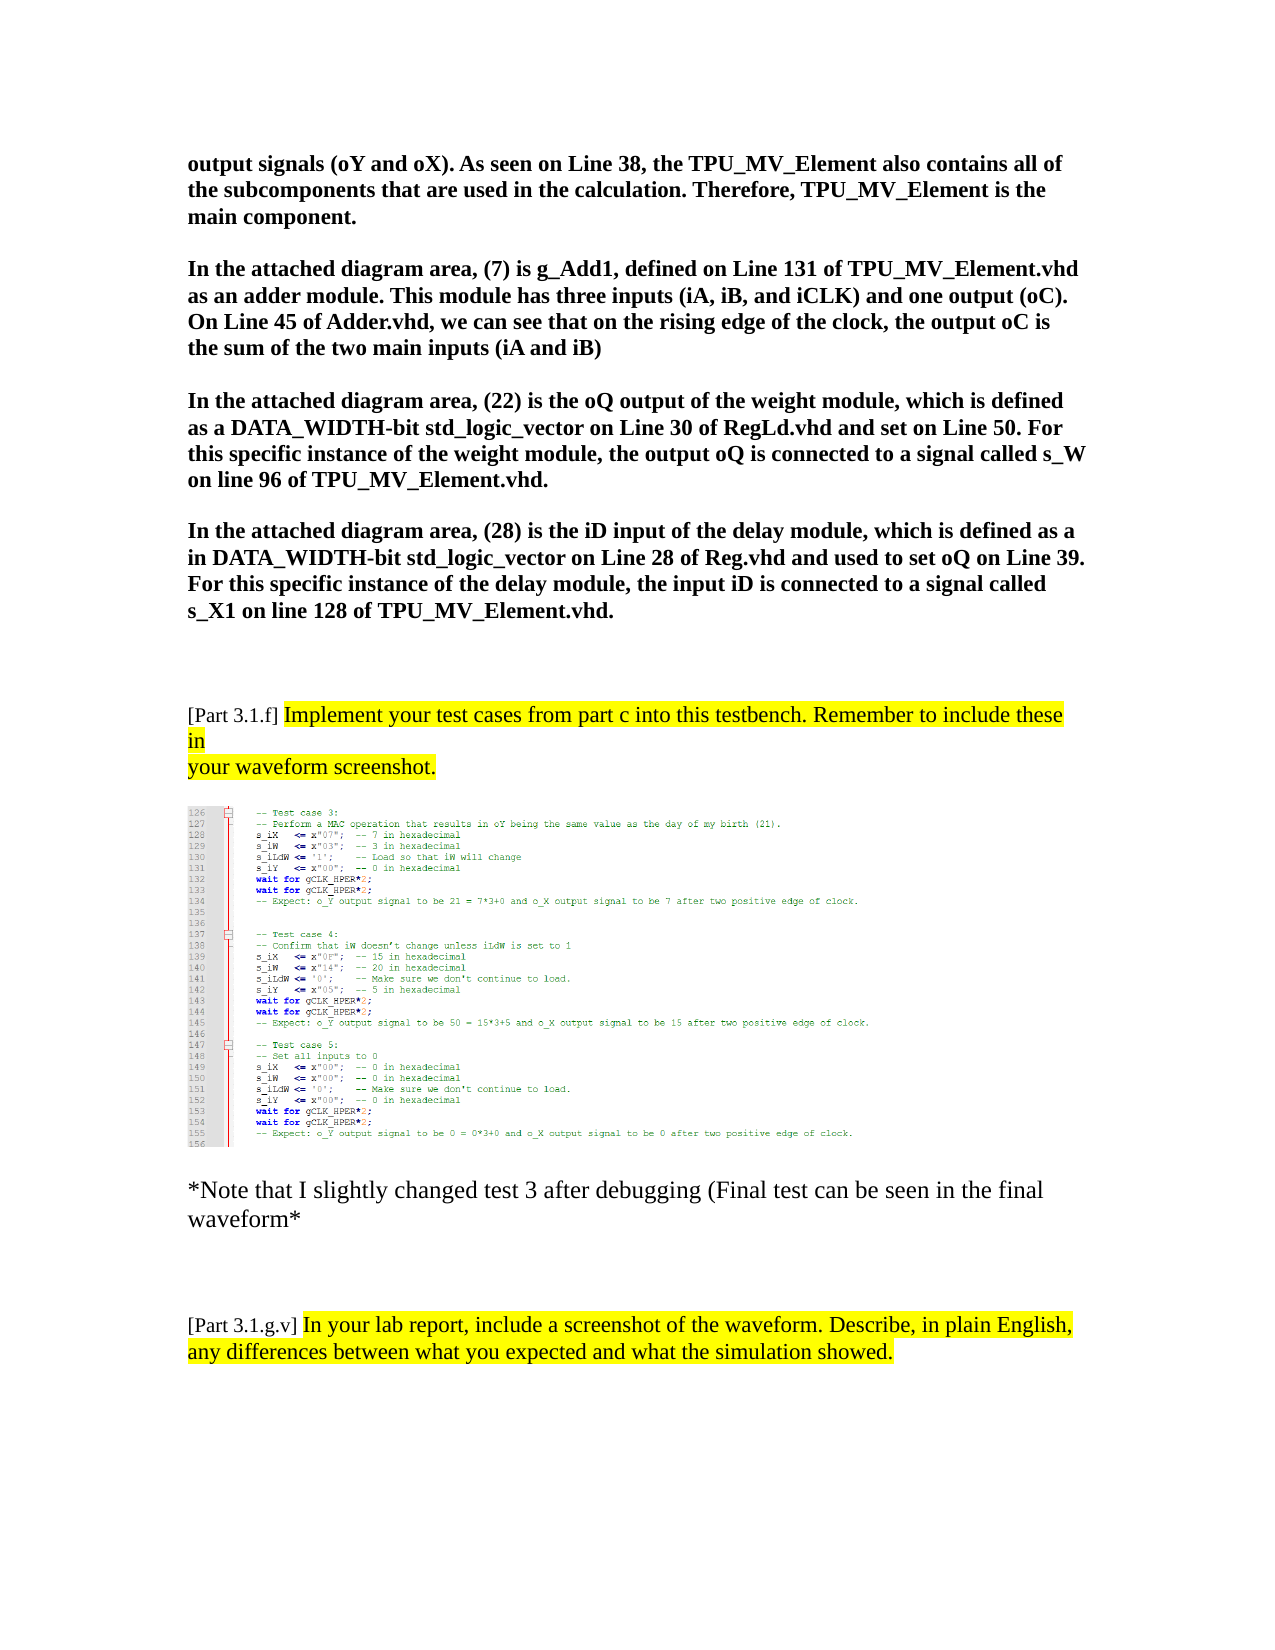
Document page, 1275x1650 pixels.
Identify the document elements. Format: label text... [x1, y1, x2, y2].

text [187, 150, 1087, 229]
text In the attached diagram area, (22) is the oQ output of the weight module, which is defined as a DATA_WIDTH-bit std_logic_vector on Line 30 of RegLd.vhd and set on Line 50. For this specific instance of the weight module, the output oQ is connected to a signal called s_W on line 96 of TPU_MV_Element.vhd. [187, 387, 1087, 493]
text In the attached diagram area, (7) is g_Add1, defined on Line 131 of TPU_MV_Element.vhd as an adder module. This module has three inputs (iA, iB, and iCLK) and one output (oC). On Line 45 of Adder.vhd, we can see that on the rising edge of the clock, the output oC is the sum of the two main inputs (iA and iB) [187, 255, 1087, 361]
text [Part 3.1.f] Implement your test cases from part c into this testbench. Remember to include these in your waveform screenshot. [187, 701, 1087, 780]
text *Note that I slightly changed test 3 after debugging (Final test can be seen in the final waveform* [187, 1175, 1087, 1232]
picture [187, 806, 885, 1147]
text In the attached diagram area, (28) is the iD input of the delay module, which is defined as a in DATA_WIDTH-bit std_logic_vector on Line 28 of Reg.vhd and used to set oQ on Line 39. For this specific instance of the delay module, the input iD is connected to a signal called s_X1 on line 128 of TPU_MV_Element.vhd. [187, 518, 1087, 623]
